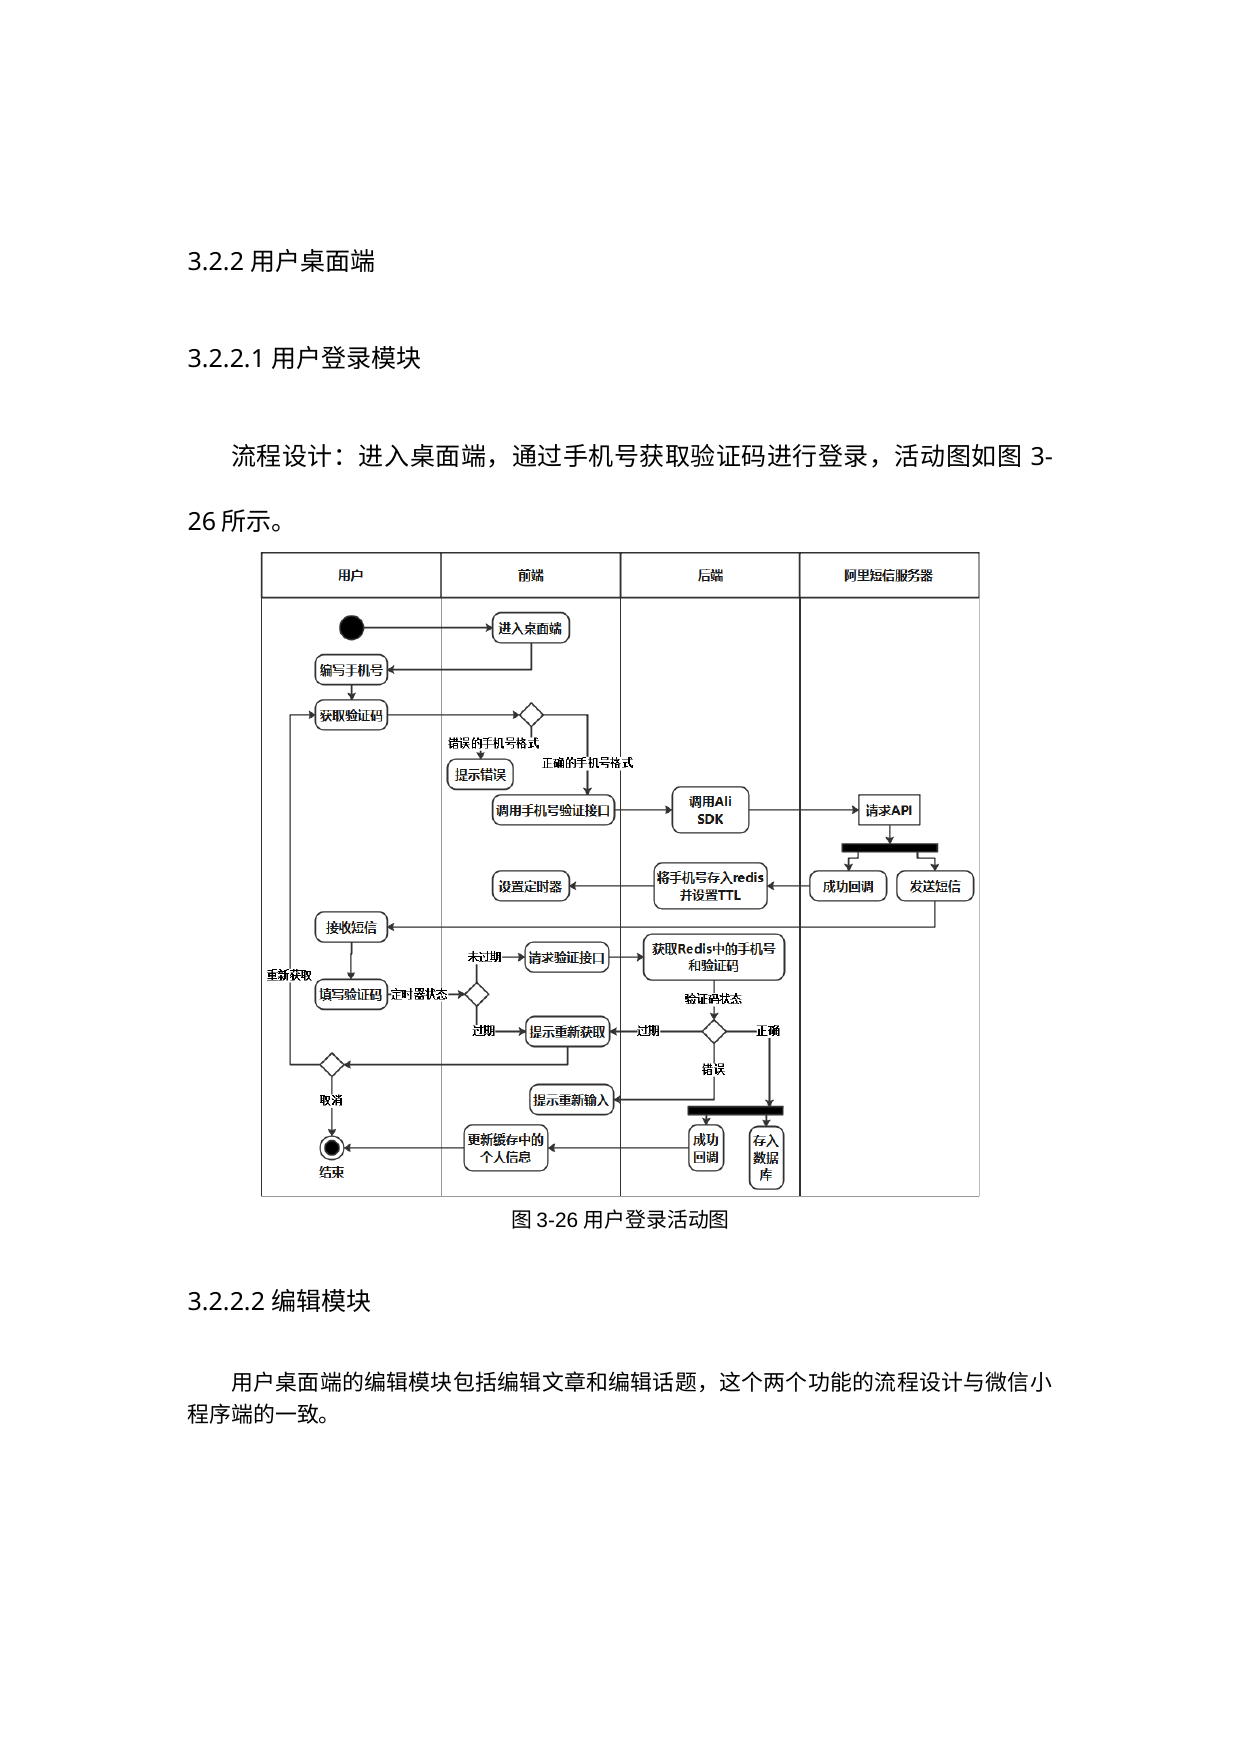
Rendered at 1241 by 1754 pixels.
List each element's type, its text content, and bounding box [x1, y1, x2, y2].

subtitle 3.2.2.2 编辑模块 [187, 1267, 1053, 1332]
text 用户桌面端的编辑模块包括编辑文章和编辑话题，这个两个功能的流程设计与微信小程序端的一致。 [187, 1364, 1053, 1429]
subtitle 3.2.2 用户桌面端 [187, 227, 1053, 292]
subtitle 3.2.2.1 用户登录模块 [187, 324, 1053, 389]
picture [260, 552, 980, 1197]
text 图 3-26 用户登录活动图 [187, 1202, 1053, 1234]
text 流程设计：进入桌面端，通过手机号获取验证码进行登录，活动图如图3-26所示。 [187, 422, 1053, 552]
